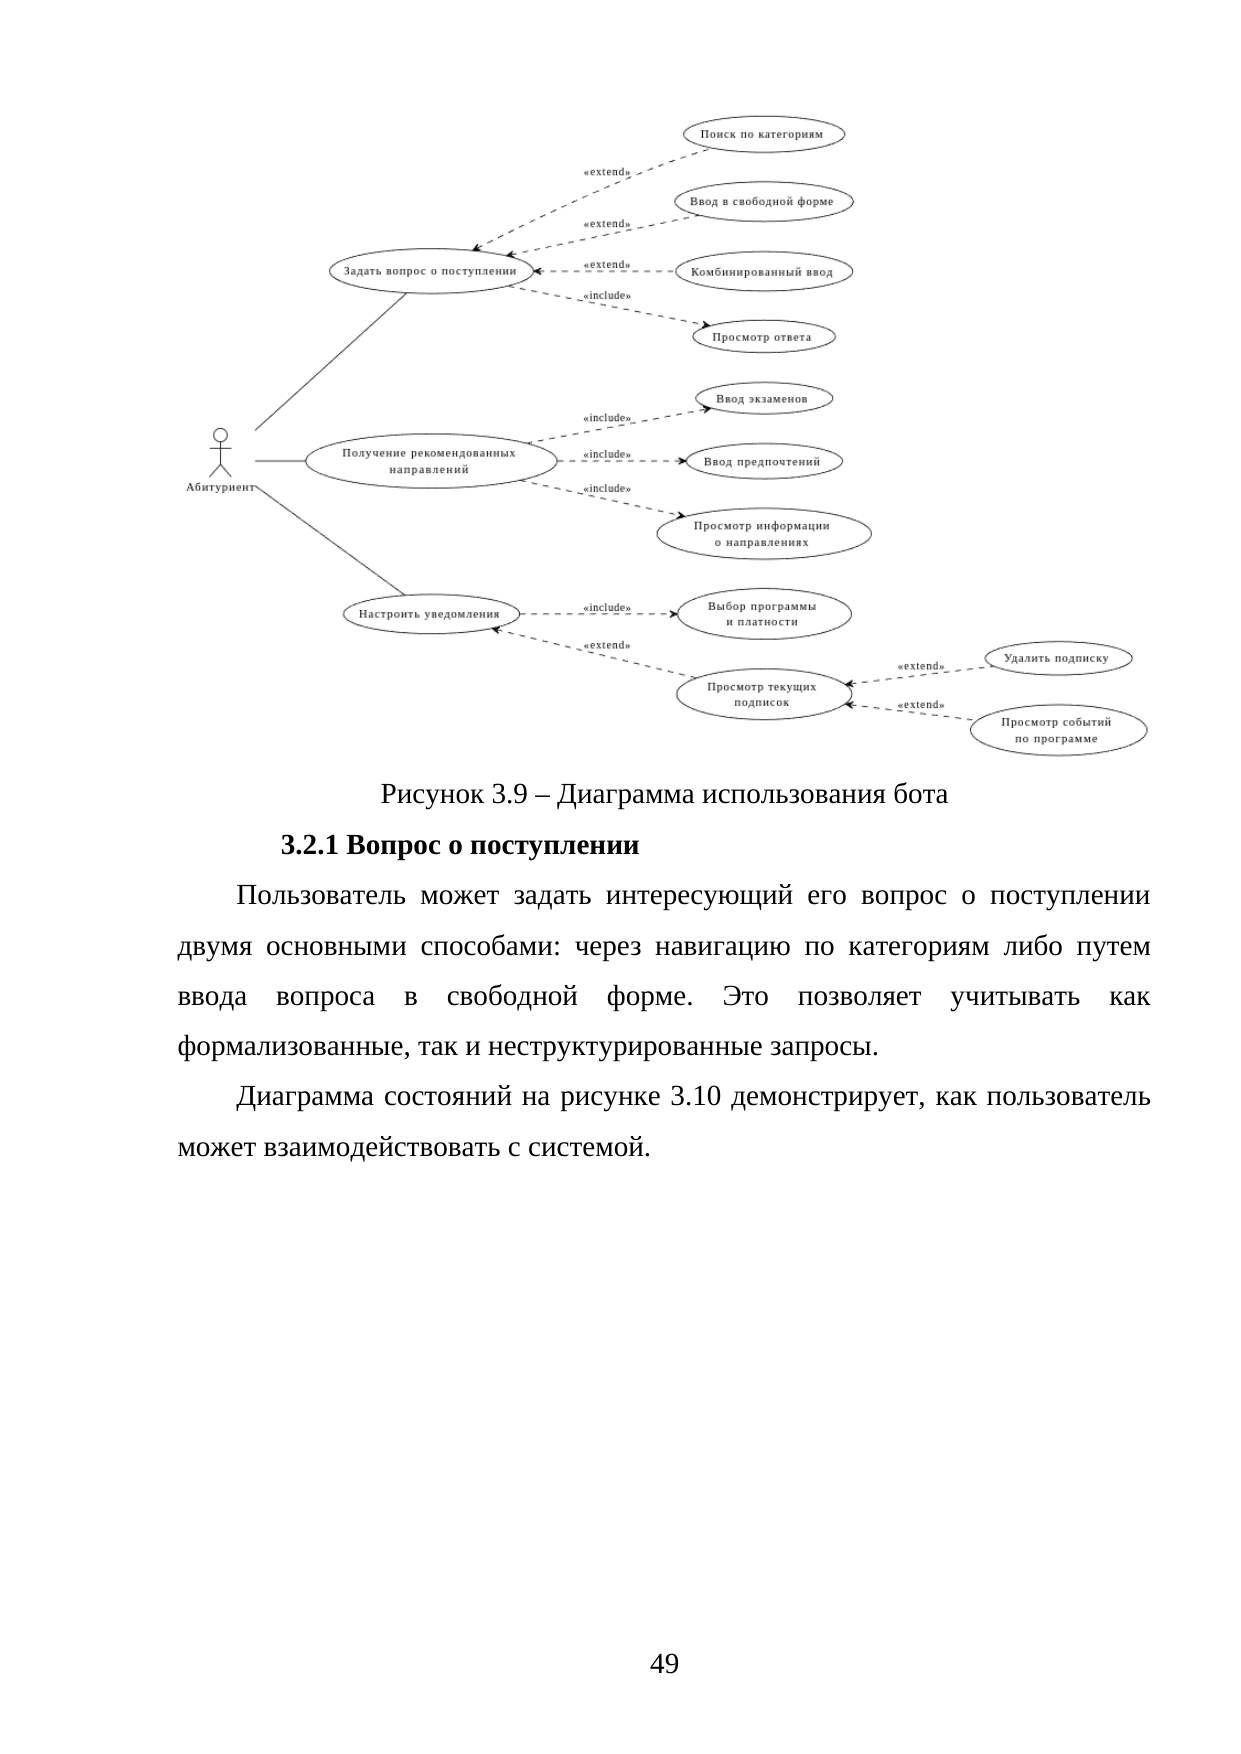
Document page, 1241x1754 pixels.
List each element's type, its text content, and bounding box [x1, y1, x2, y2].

text Пользователь может задать интересующий его вопрос о поступлении двумя основными способами: через навигацию по категориям либо путем ввода вопроса в свободной форме. Это позволяет учитывать как формализованные, так и неструктурированные запросы. [177, 877, 1152, 1062]
text Вопрос о поступлении [281, 827, 1152, 861]
text Диаграмма состояний на рисунке 3.10 демонстрирует, как пользователь может взаимодействовать с системой. [177, 1078, 1152, 1162]
picture [177, 107, 1152, 760]
text Рисунок 3.9 – Диаграмма использования бота [177, 777, 1152, 810]
